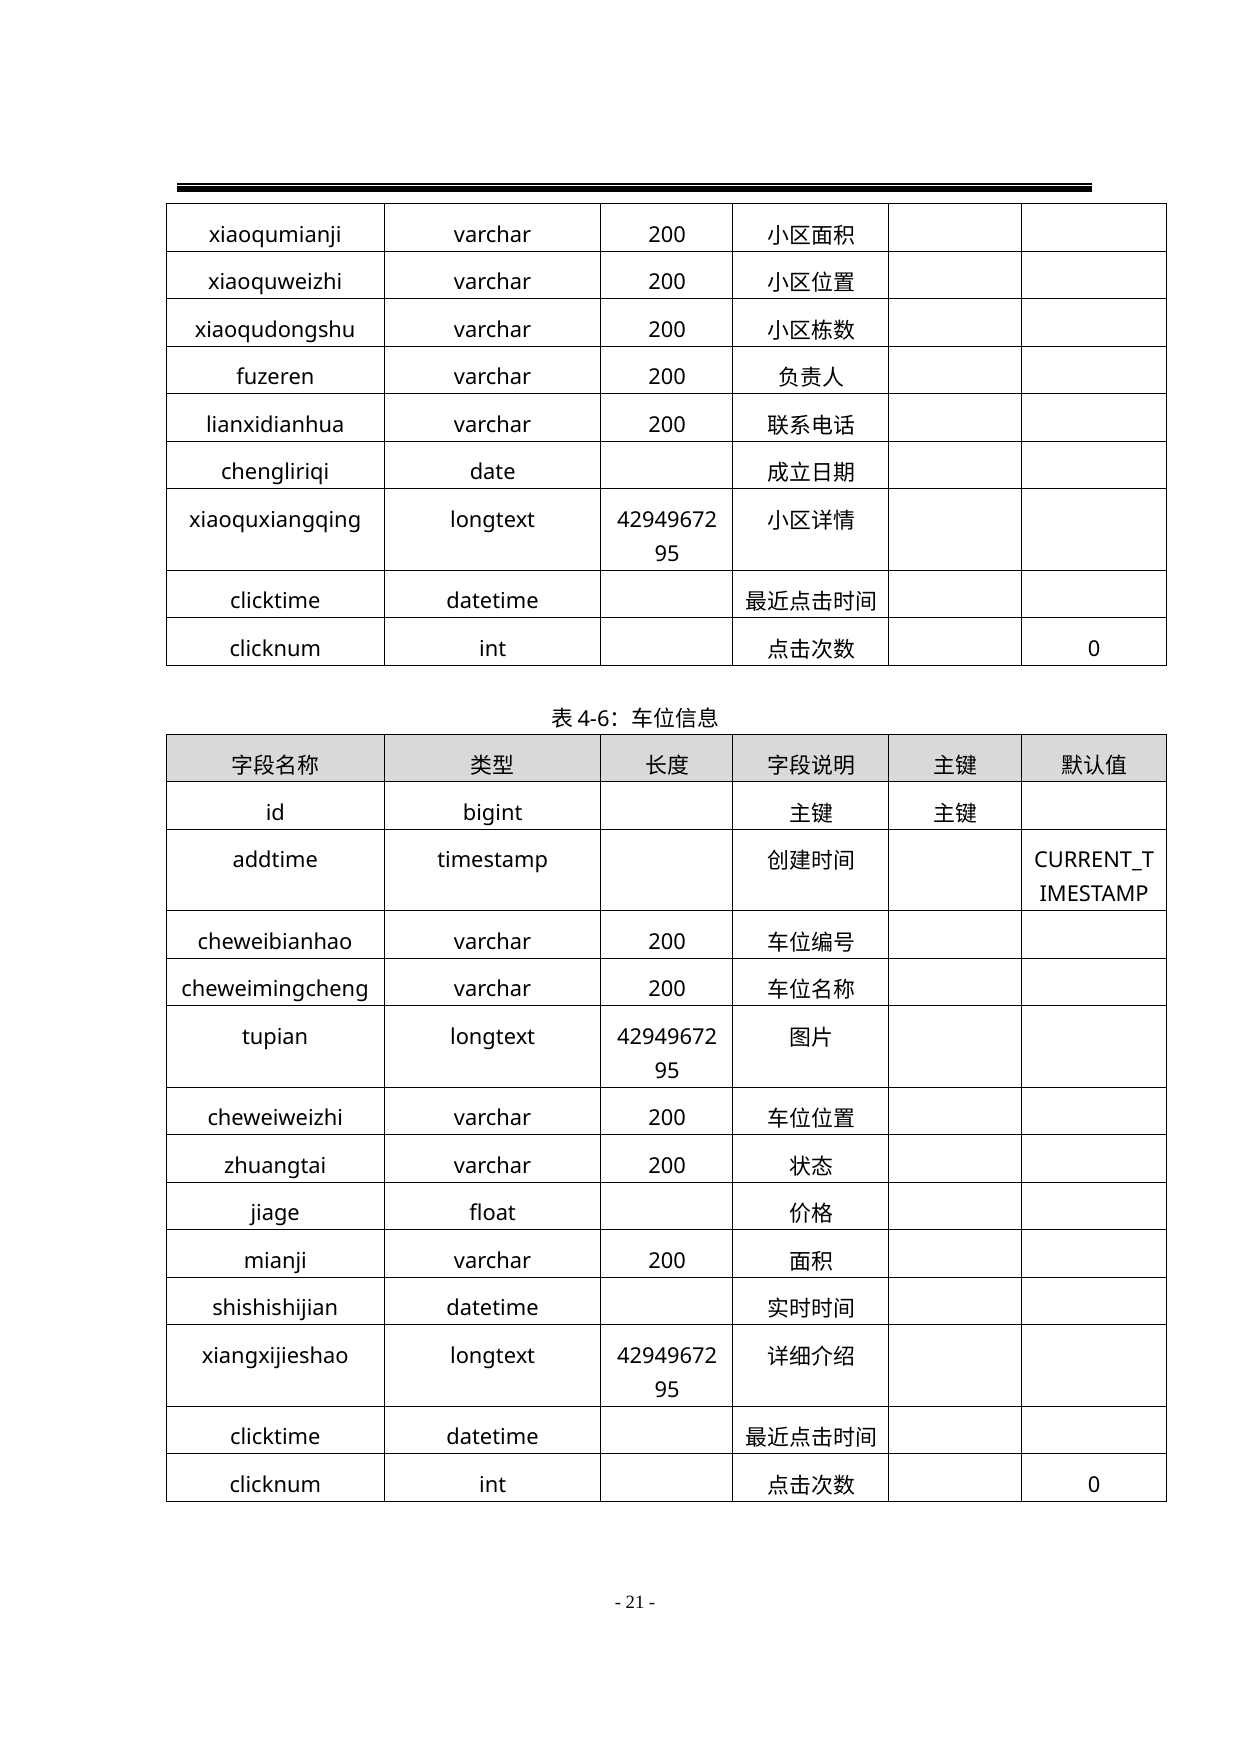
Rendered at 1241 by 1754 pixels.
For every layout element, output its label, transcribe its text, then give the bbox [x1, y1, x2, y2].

table_cell [1022, 911, 1166, 958]
table_cell [1022, 394, 1166, 441]
table_cell [601, 618, 732, 665]
table_cell [889, 618, 1021, 665]
table_cell xiaoqudongshu [167, 299, 384, 346]
table_cell [1022, 571, 1166, 617]
table_cell cheweimingcheng [167, 959, 384, 1005]
table_cell [889, 830, 1021, 910]
table_cell [889, 1006, 1021, 1087]
table_header 类型 [385, 735, 600, 781]
table_cell [1022, 299, 1166, 346]
table_cell varchar [385, 252, 600, 298]
table_cell [1022, 1325, 1166, 1406]
table_cell [889, 1183, 1021, 1229]
table_cell [1022, 1183, 1166, 1229]
table_cell 价格 [733, 1183, 888, 1229]
table_header 主键 [889, 735, 1021, 781]
table_cell lianxidianhua [167, 394, 384, 441]
table_cell varchar [385, 1088, 600, 1134]
table_cell 200 [601, 204, 732, 251]
table_cell 200 [601, 1230, 732, 1277]
table_cell 200 [601, 911, 732, 958]
table_cell shishishijian [167, 1278, 384, 1324]
table_cell 200 [601, 252, 732, 298]
table_cell varchar [385, 204, 600, 251]
table_cell 车位名称 [733, 959, 888, 1005]
table_cell xiangxijieshao [167, 1325, 384, 1406]
table_cell jiage [167, 1183, 384, 1229]
table_cell mianji [167, 1230, 384, 1277]
table_cell 200 [601, 299, 732, 346]
table_cell 主键 [889, 782, 1021, 829]
table_cell 小区位置 [733, 252, 888, 298]
text 表4-6：车位信息 [177, 700, 1092, 734]
table_cell varchar [385, 1135, 600, 1182]
table_cell [889, 1407, 1021, 1453]
table_cell 成立日期 [733, 442, 888, 488]
table_cell xiaoquweizhi [167, 252, 384, 298]
table_cell 实时时间 [733, 1278, 888, 1324]
table_cell varchar [385, 1230, 600, 1277]
table_cell timestamp [385, 830, 600, 910]
table_cell varchar [385, 299, 600, 346]
table_cell [601, 830, 732, 910]
table_cell [1022, 1088, 1166, 1134]
table_cell 200 [601, 347, 732, 393]
table_cell chengliriqi [167, 442, 384, 488]
table_cell [889, 1325, 1021, 1406]
table_cell [889, 204, 1021, 251]
table_cell datetime [385, 571, 600, 617]
table_cell 点击次数 [733, 1454, 888, 1501]
table_cell longtext [385, 489, 600, 570]
table_cell [1022, 347, 1166, 393]
table_cell varchar [385, 911, 600, 958]
table_cell 200 [601, 959, 732, 1005]
table_cell float [385, 1183, 600, 1229]
table_cell 创建时间 [733, 830, 888, 910]
table_cell fuzeren [167, 347, 384, 393]
table_cell clicktime [167, 1407, 384, 1453]
table_cell 4294967295 [601, 1325, 732, 1406]
table_cell 车位位置 [733, 1088, 888, 1134]
table_cell [1022, 782, 1166, 829]
table_cell [1022, 1006, 1166, 1087]
table_cell [889, 1454, 1021, 1501]
table_cell [889, 394, 1021, 441]
table_header 字段说明 [733, 735, 888, 781]
table_cell [889, 1088, 1021, 1134]
table_cell xiaoquxiangqing [167, 489, 384, 570]
table_cell xiaoqumianji [167, 204, 384, 251]
table_cell 图片 [733, 1006, 888, 1087]
table_cell 面积 [733, 1230, 888, 1277]
table_cell [889, 571, 1021, 617]
table_cell longtext [385, 1006, 600, 1087]
table_cell [889, 911, 1021, 958]
table_cell [1022, 204, 1166, 251]
table_cell 200 [601, 394, 732, 441]
table_cell id [167, 782, 384, 829]
table_cell longtext [385, 1325, 600, 1406]
table_cell 联系电话 [733, 394, 888, 441]
table_cell [1022, 252, 1166, 298]
table_cell addtime [167, 830, 384, 910]
table_cell [601, 1454, 732, 1501]
table_cell [889, 1278, 1021, 1324]
table_cell date [385, 442, 600, 488]
table_cell bigint [385, 782, 600, 829]
table_cell [889, 299, 1021, 346]
table_cell [1022, 1278, 1166, 1324]
table_cell [1022, 442, 1166, 488]
table_cell 最近点击时间 [733, 571, 888, 617]
table_cell [889, 489, 1021, 570]
table_cell 200 [601, 1135, 732, 1182]
table_cell [889, 442, 1021, 488]
table_cell 点击次数 [733, 618, 888, 665]
table_cell [1022, 1407, 1166, 1453]
table_cell 200 [601, 1088, 732, 1134]
table_cell 小区栋数 [733, 299, 888, 346]
table_cell varchar [385, 394, 600, 441]
table_header 默认值 [1022, 735, 1166, 781]
table_cell [1022, 1230, 1166, 1277]
table_cell [601, 1407, 732, 1453]
table_cell zhuangtai [167, 1135, 384, 1182]
table_cell 最近点击时间 [733, 1407, 888, 1453]
table_cell [601, 571, 732, 617]
table_cell clicktime [167, 571, 384, 617]
table_cell [1022, 489, 1166, 570]
table_cell 4294967295 [601, 1006, 732, 1087]
table_cell cheweibianhao [167, 911, 384, 958]
table_cell [601, 782, 732, 829]
table_cell [889, 1135, 1021, 1182]
table_cell 状态 [733, 1135, 888, 1182]
table_cell datetime [385, 1278, 600, 1324]
table_cell varchar [385, 959, 600, 1005]
table_cell [601, 1278, 732, 1324]
table_cell int [385, 618, 600, 665]
table_cell [601, 442, 732, 488]
table_cell CURRENT_TIMESTAMP [1022, 830, 1166, 910]
table_cell [601, 1183, 732, 1229]
table_cell 负责人 [733, 347, 888, 393]
table_cell [889, 252, 1021, 298]
table_cell clicknum [167, 1454, 384, 1501]
table_cell 详细介绍 [733, 1325, 888, 1406]
table_cell 0 [1022, 1454, 1166, 1501]
table_cell datetime [385, 1407, 600, 1453]
table_cell cheweiweizhi [167, 1088, 384, 1134]
table_cell [1022, 959, 1166, 1005]
table_cell 车位编号 [733, 911, 888, 958]
table_cell 小区面积 [733, 204, 888, 251]
table_cell int [385, 1454, 600, 1501]
table_cell [889, 1230, 1021, 1277]
table_cell varchar [385, 347, 600, 393]
table_cell 主键 [733, 782, 888, 829]
table_cell [889, 347, 1021, 393]
table_cell tupian [167, 1006, 384, 1087]
table_cell [1022, 1135, 1166, 1182]
table_cell 0 [1022, 618, 1166, 665]
table_cell 小区详情 [733, 489, 888, 570]
table_cell 4294967295 [601, 489, 732, 570]
table_cell [889, 959, 1021, 1005]
table_cell clicknum [167, 618, 384, 665]
table_header 字段名称 [167, 735, 384, 781]
table_header 长度 [601, 735, 732, 781]
